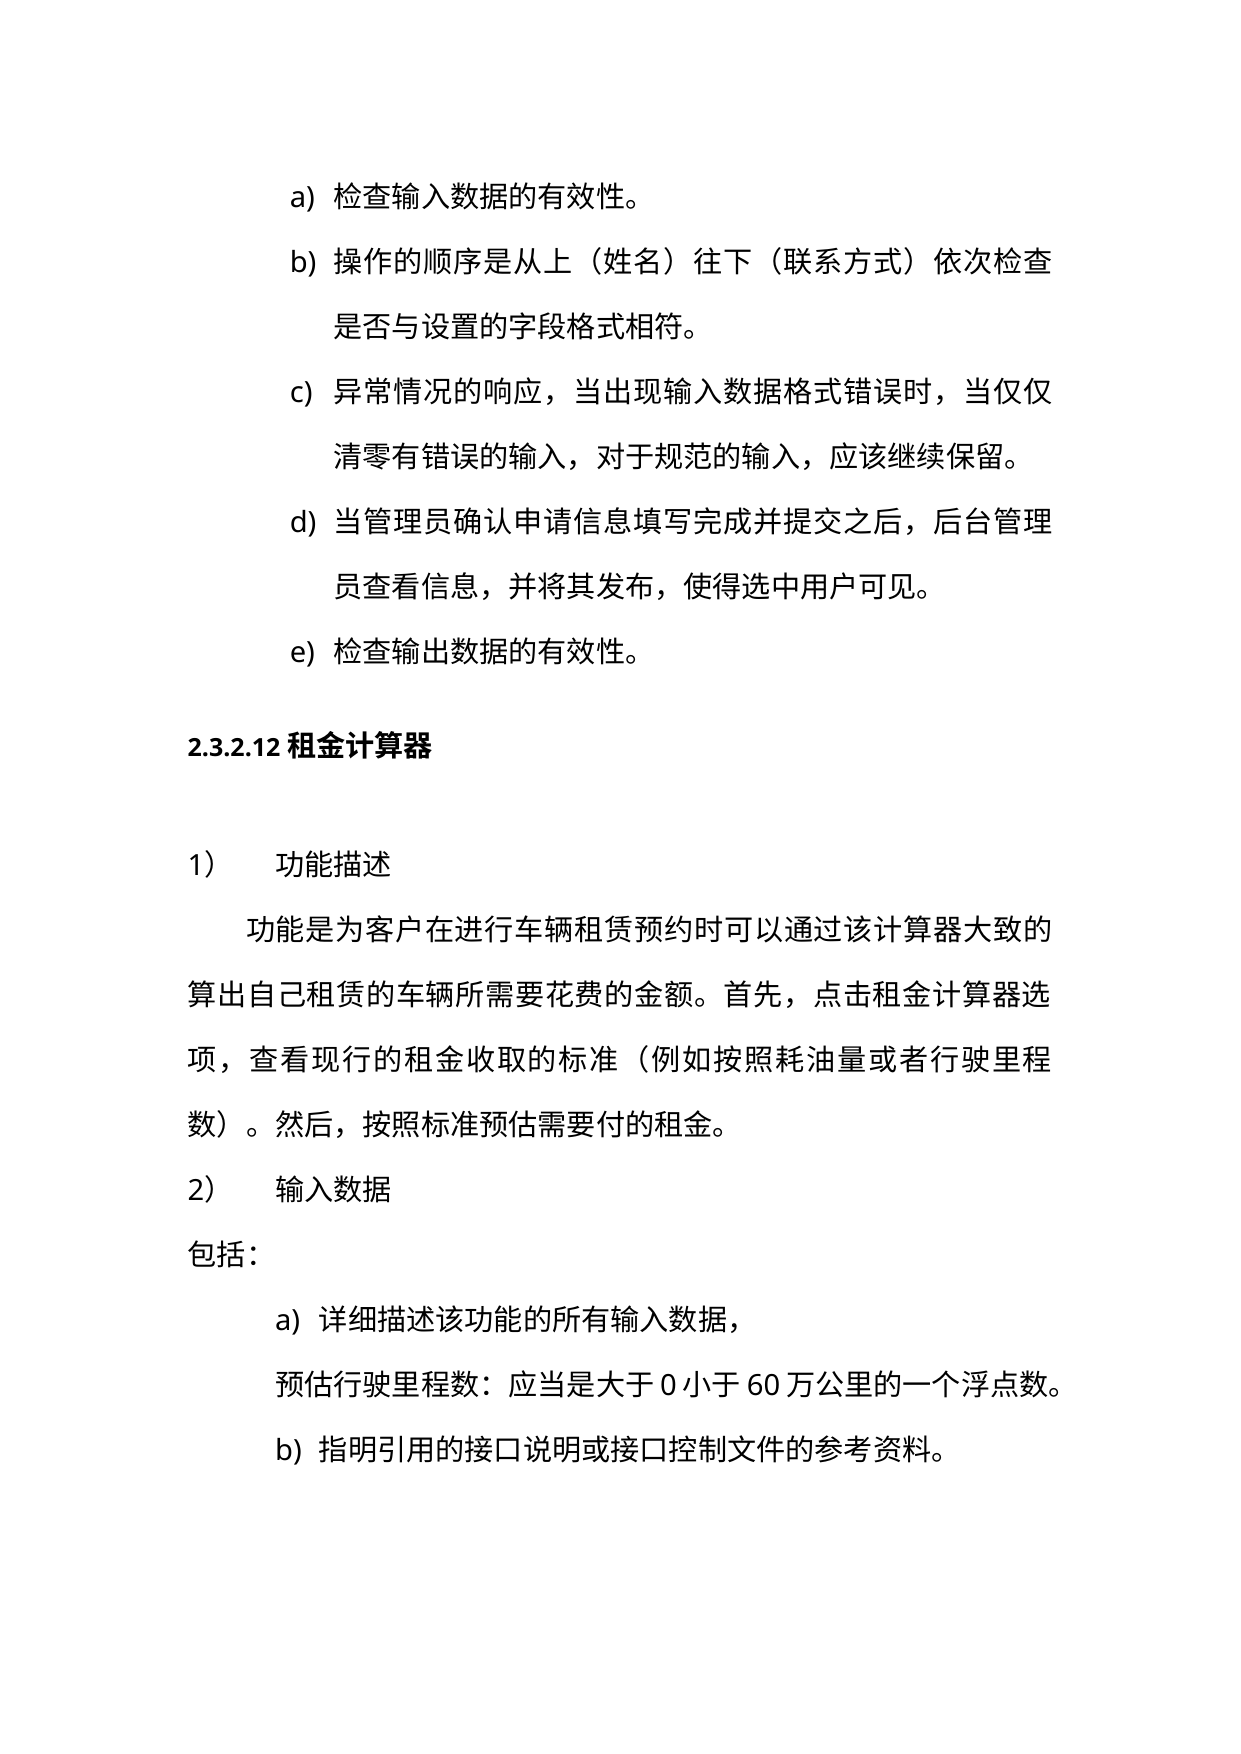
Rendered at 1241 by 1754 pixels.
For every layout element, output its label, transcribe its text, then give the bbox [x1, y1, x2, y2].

list 指明引用的接口说明或接口控制文件的参考资料。 [275, 1415, 1053, 1480]
list 异常情况的响应，当出现输入数据格式错误时，当仅仅清零有错误的输入，对于规范的输入，应该继续保留。 [289, 357, 1053, 487]
list 详细描述该功能的所有输入数据， [275, 1285, 1053, 1350]
text 预估行驶里程数：应当是大于0小于60万公里的一个浮点数。 [187, 1350, 1053, 1415]
list 当管理员确认申请信息填写完成并提交之后，后台管理员查看信息，并将其发布，使得选中用户可见。 [289, 487, 1053, 617]
list 检查输出数据的有效性。 [289, 617, 1053, 682]
subtitle 租金计算器 [187, 711, 1053, 776]
list 操作的顺序是从上（姓名）往下（联系方式）依次检查是否与设置的字段格式相符。 [289, 227, 1053, 357]
list 功能描述 [187, 830, 1053, 895]
list 检查输入数据的有效性。 [289, 162, 1053, 227]
list 输入数据 [187, 1155, 1053, 1220]
text 包括： [187, 1220, 1053, 1285]
text 功能是为客户在进行车辆租赁预约时可以通过该计算器大致的算出自己租赁的车辆所需要花费的金额。首先，点击租金计算器选项，查看现行的租金收取的标准（例如按照耗油量或者行驶里程数）。然后，按照标准预估需要付的租金。 [187, 895, 1053, 1155]
